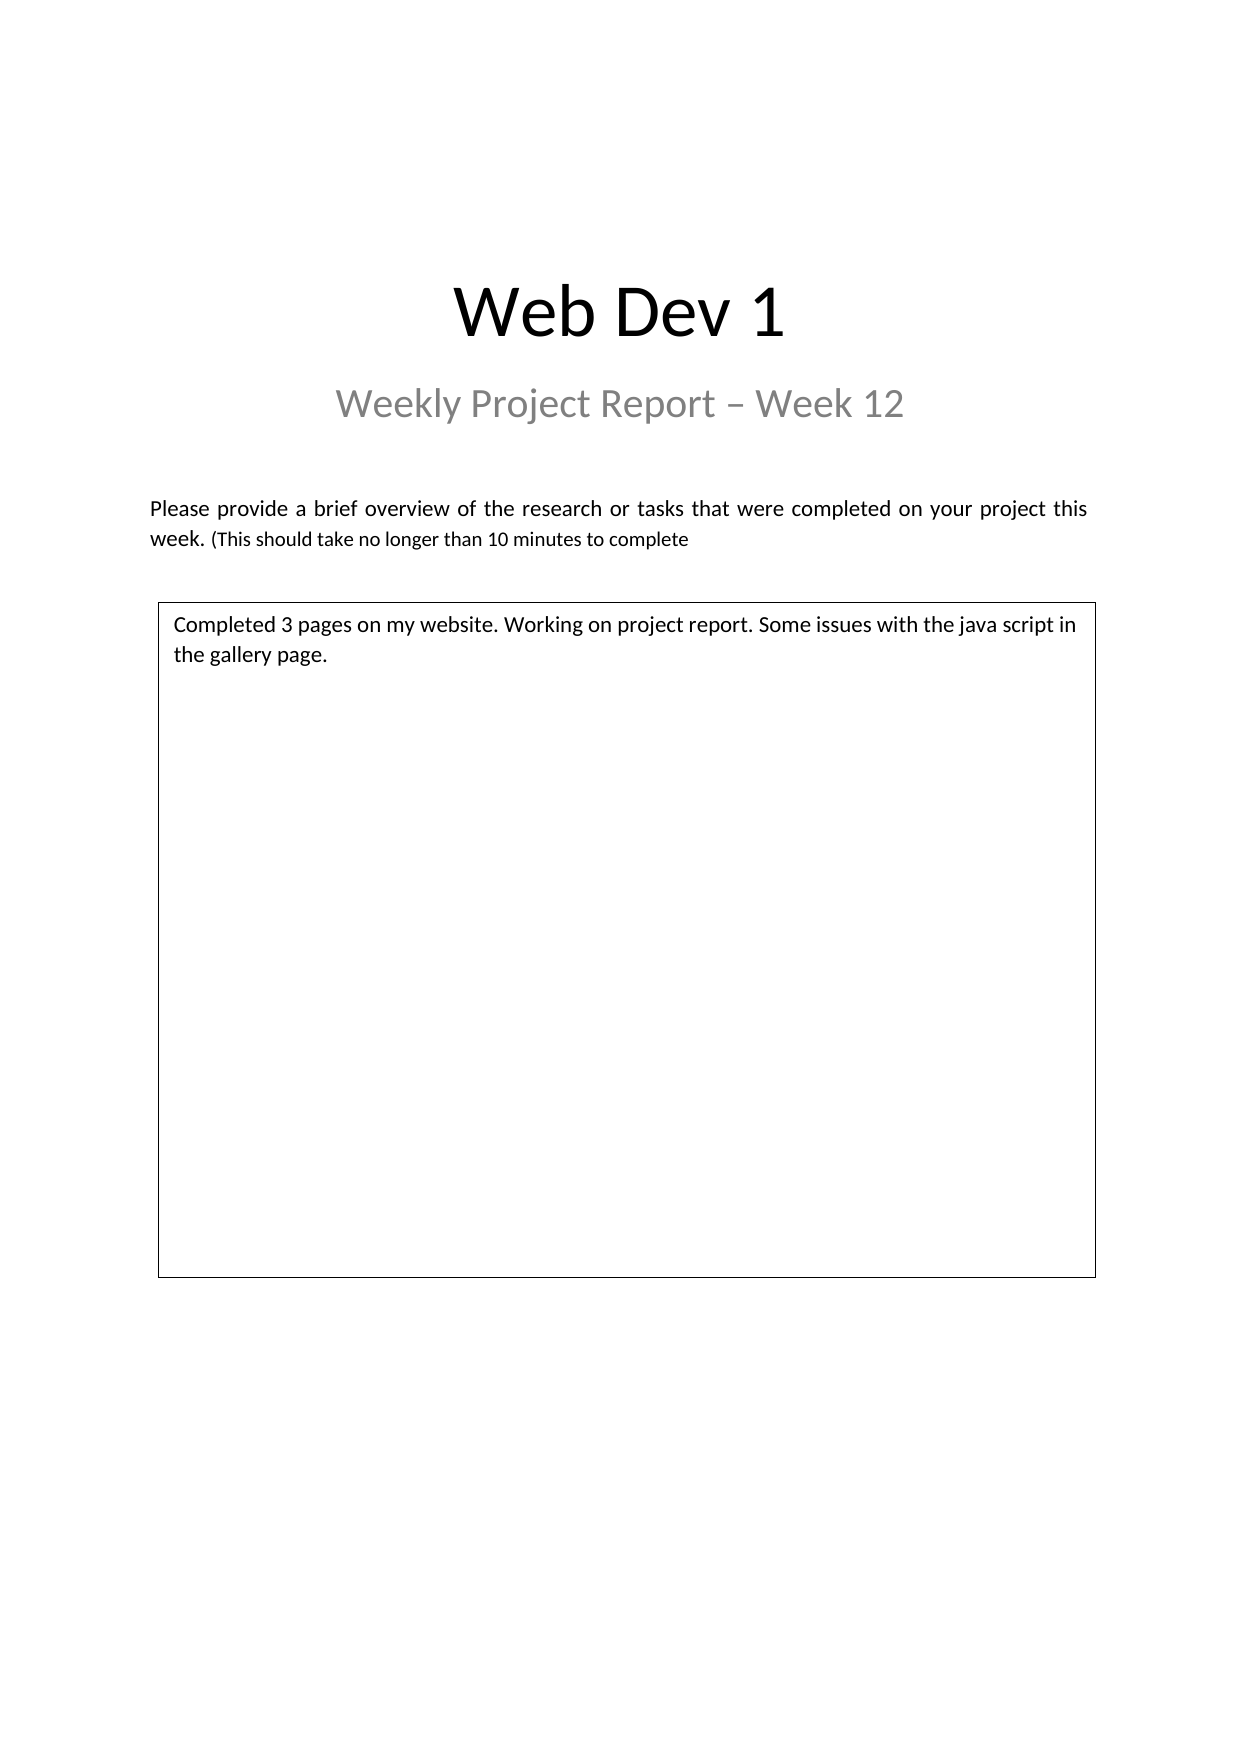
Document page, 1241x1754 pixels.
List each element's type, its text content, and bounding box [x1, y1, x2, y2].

text Web Dev 1 [150, 264, 1090, 355]
text Please provide a brief overview of the research or tasks that were completed on your project this week. (This should take no longer than 10 minutes to complete [150, 494, 1090, 552]
text Weekly Project Report – Week 12 [150, 377, 1090, 428]
